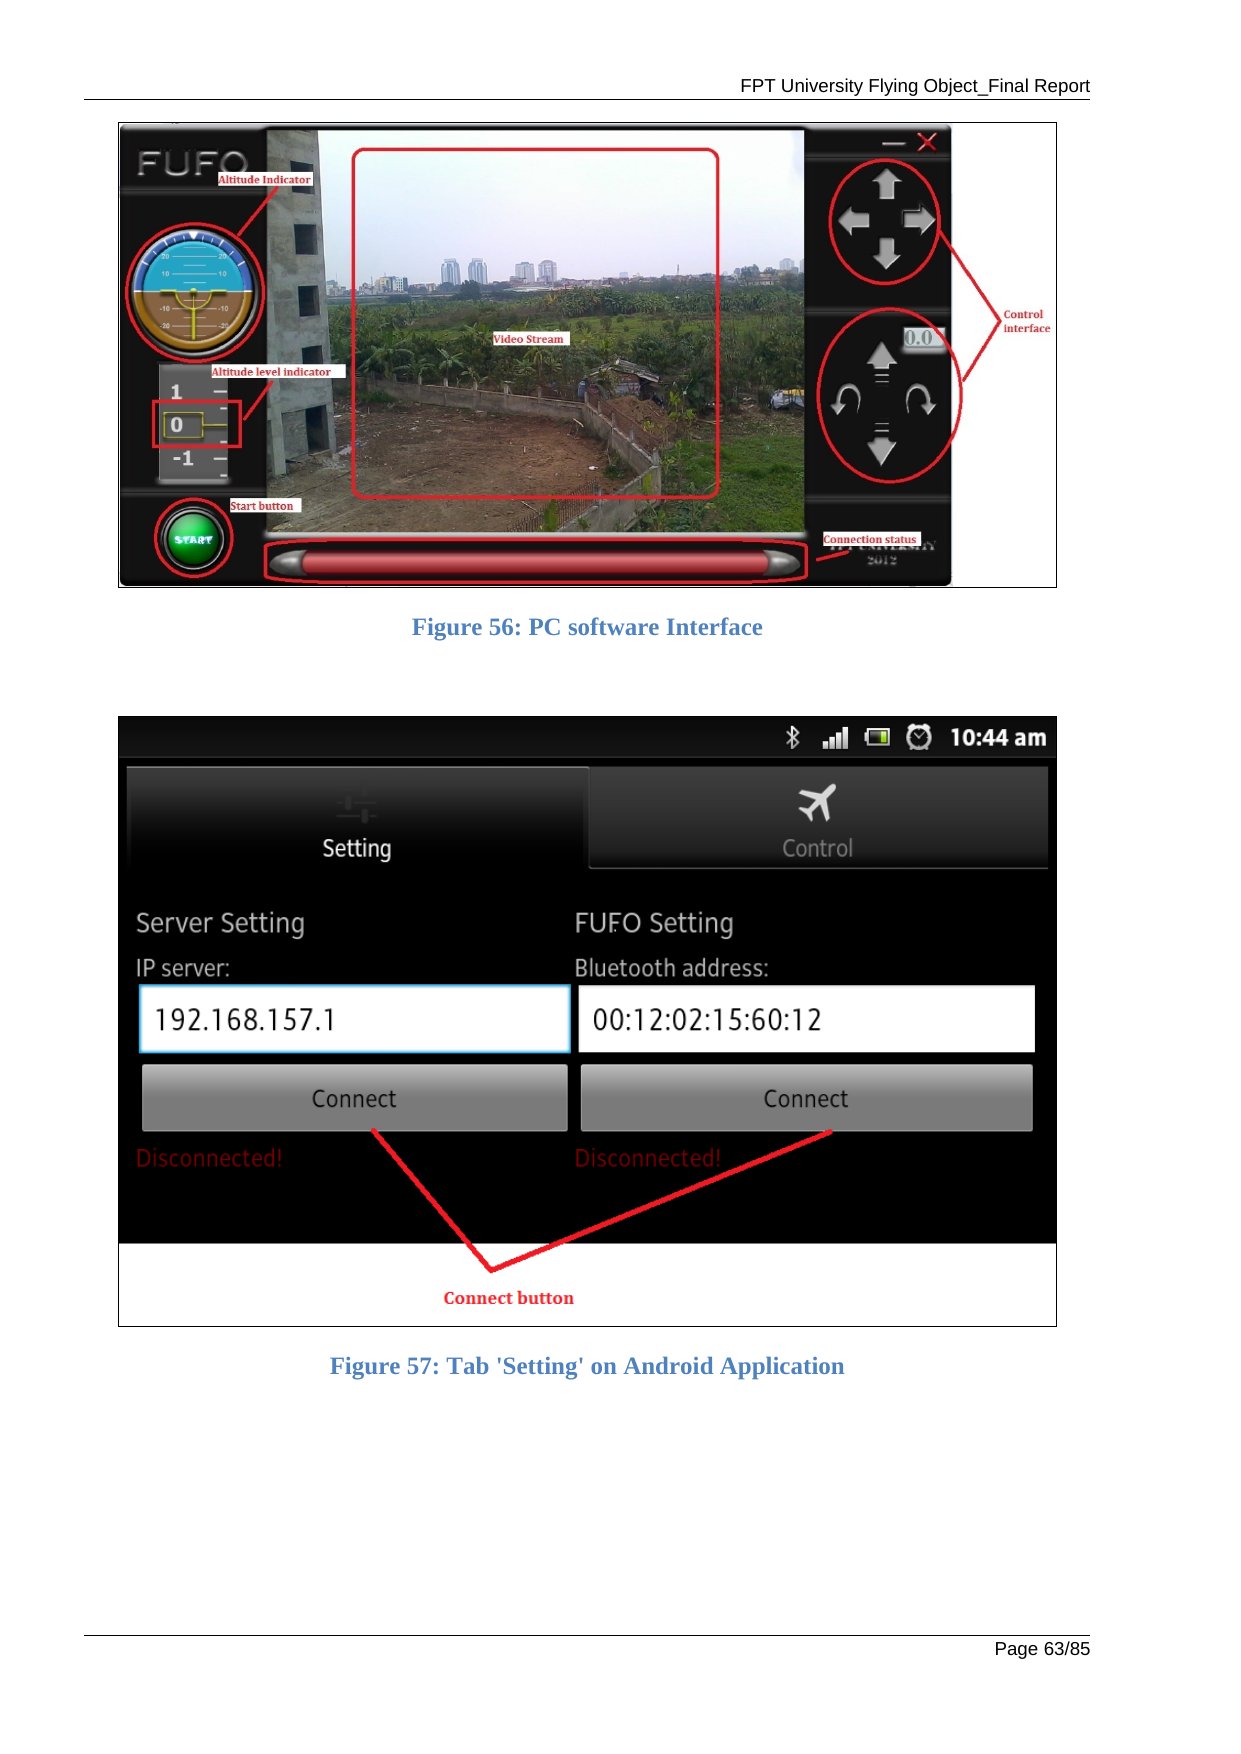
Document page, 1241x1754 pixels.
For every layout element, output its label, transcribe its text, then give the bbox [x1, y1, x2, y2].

picture [119, 717, 1056, 1326]
picture [119, 123, 1056, 587]
